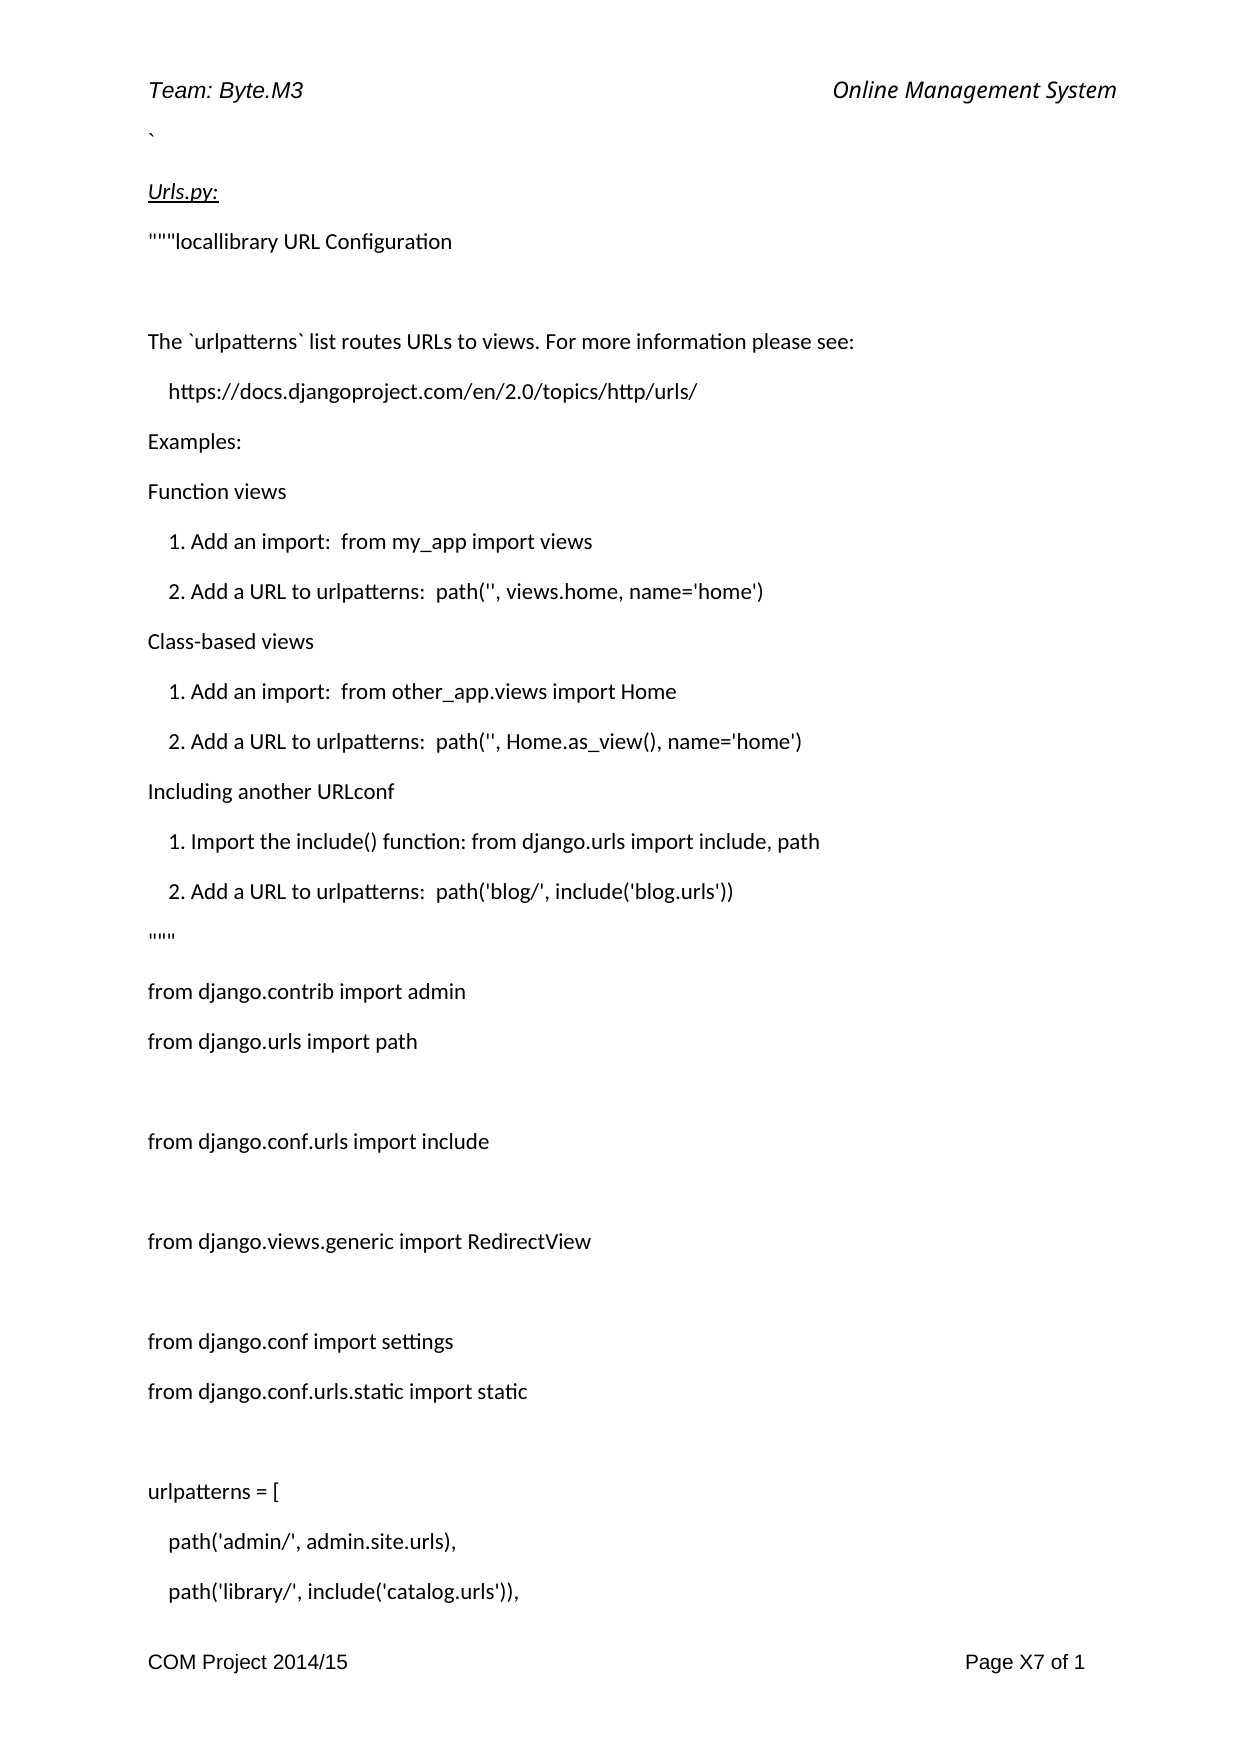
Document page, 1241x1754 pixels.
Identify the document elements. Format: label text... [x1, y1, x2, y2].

text 1. Add an import: from my_app import views [148, 526, 1122, 555]
text Examples: [148, 426, 1122, 455]
text from django.conf.urls.static import static [148, 1376, 1122, 1405]
text path('library/', include('catalog.urls')), [148, 1576, 1122, 1605]
text urlpatterns = [ [148, 1476, 1122, 1505]
text Including another URLconf [148, 776, 1122, 805]
text from django.contrib import admin [148, 976, 1122, 1005]
text Urls.py: [148, 176, 1122, 205]
text Function views [148, 476, 1122, 505]
text The `urlpatterns` list routes URLs to views. For more information please see: [148, 326, 1122, 355]
text from django.views.generic import RedirectView [148, 1226, 1122, 1255]
text 1. Import the include() function: from django.urls import include, path [148, 826, 1122, 855]
text """locallibrary URL Configuration [148, 226, 1122, 255]
text 2. Add a URL to urlpatterns: path('blog/', include('blog.urls')) [148, 876, 1122, 905]
text 1. Add an import: from other_app.views import Home [148, 676, 1122, 705]
text from django.urls import path [148, 1026, 1122, 1055]
text from django.conf import settings [148, 1326, 1122, 1355]
text 2. Add a URL to urlpatterns: path('', Home.as_view(), name='home') [148, 726, 1122, 755]
text from django.conf.urls import include [148, 1126, 1122, 1155]
text """ [148, 926, 1122, 955]
text https://docs.djangoproject.com/en/2.0/topics/http/urls/ [148, 376, 1122, 405]
text Class-based views [148, 626, 1122, 655]
text 2. Add a URL to urlpatterns: path('', views.home, name='home') [148, 576, 1122, 605]
text path('admin/', admin.site.urls), [148, 1526, 1122, 1555]
